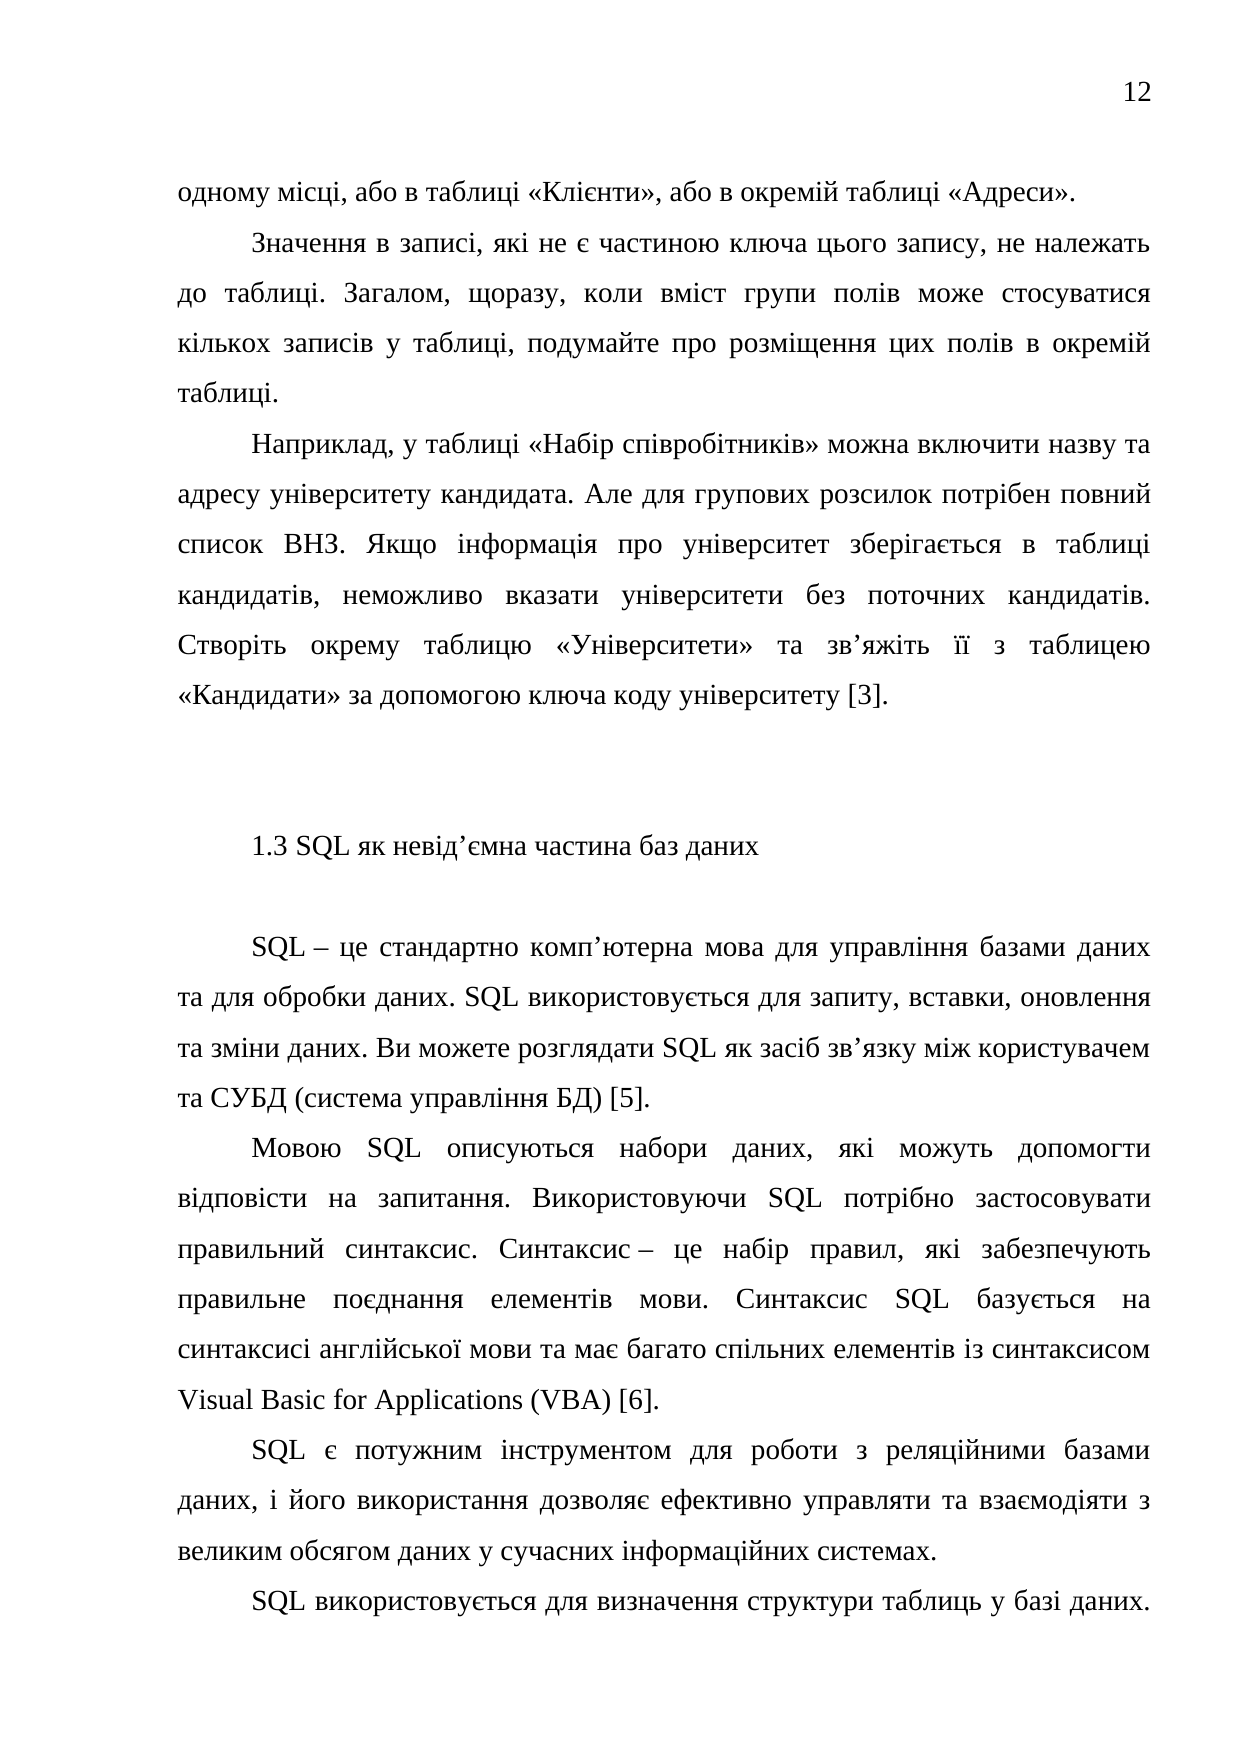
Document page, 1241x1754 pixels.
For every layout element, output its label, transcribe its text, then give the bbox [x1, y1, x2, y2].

subtitle SQL як невід’ємна частина баз даних [177, 828, 1152, 862]
text SQL – це стандартно комп’ютерна мова для управління базами даних та для обробки даних. SQL використовується для запиту, вставки, оновлення та зміни даних. Ви можете розглядати SQL як засіб зв’язку між користувачем та СУБД (система управління БД) [5]. [177, 929, 1152, 1113]
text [177, 1583, 1152, 1617]
text SQL є потужним інструментом для роботи з реляційними базами даних, і його використання дозволяє ефективно управляти та взаємодіяти з великим обсягом даних у сучасних інформаційних системах. [177, 1432, 1152, 1566]
text Мовою SQL описуються набори даних, які можуть допомогти відповісти на запитання. Використовуючи SQL потрібно застосовувати правильний синтаксис. Синтаксис – це набір правил, які забезпечують правильне поєднання елементів мови. Синтаксис SQL базується на синтаксисі англійської мови та має багато спільних елементів із синтаксисом Visual Basic for Applications (VBA) [6]. [177, 1130, 1152, 1415]
text Значення в записі, які не є частиною ключа цього запису, не належать до таблиці. Загалом, щоразу, коли вміст групи полів може стосуватися кількох записів у таблиці, подумайте про розміщення цих полів в окремій таблиці. [177, 225, 1152, 409]
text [177, 174, 1152, 208]
text Наприклад, у таблиці «Набір співробітників» можна включити назву та адресу університету кандидата. Але для групових розсилок потрібен повний список ВНЗ. Якщо інформація про університет зберігається в таблиці кандидатів, неможливо вказати університети без поточних кандидатів. Створіть окрему таблицю «Університети» та зв’яжіть її з таблицею «Кандидати» за допомогою ключа коду університету [3]. [177, 426, 1152, 711]
